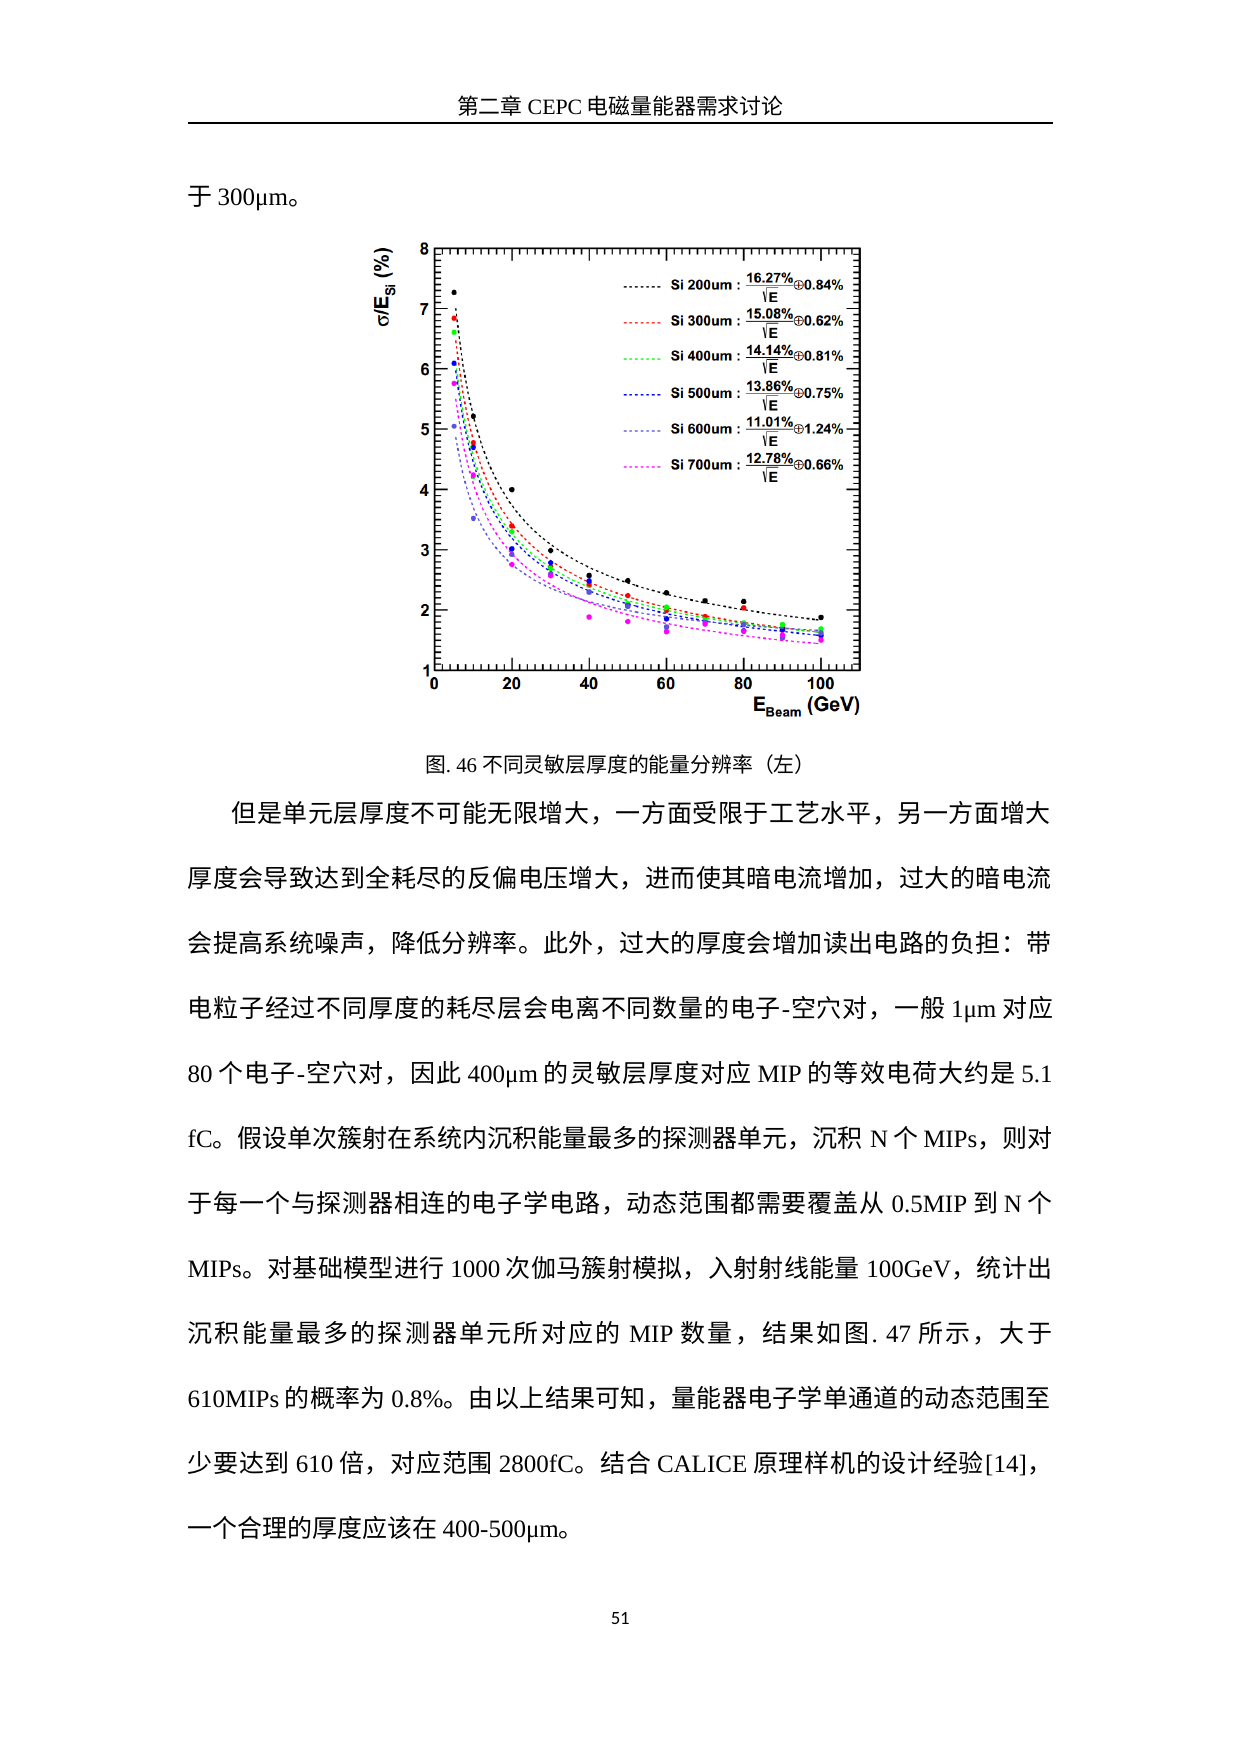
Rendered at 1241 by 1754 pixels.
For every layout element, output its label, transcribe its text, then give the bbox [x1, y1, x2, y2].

picture [367, 227, 873, 724]
list 但是单元层厚度不可能无限增大，一方面受限于工艺水平，另一方面增大厚度会导致达到全耗尽的反偏电压增大，进而使其暗电流增加，过大的暗电流会提高系统噪声，降低分辨率。此外，过大的厚度会增加读出电路的负担：带电粒子经过不同厚度的耗尽层会电离不同数量的电子-空穴对，一般1μm对应80个电子-空穴对，因此400μm的灵敏层厚度对应MIP的等效电荷大约是5.1 fC。假设单次簇射在系统内沉积能量最多的探测器单元，沉积N个MIPs，则对于每一个与探测器相连的电子学电路，动态范围都需要覆盖从0.5MIP到N个MIPs。对基础模型进行1000次伽马簇射模拟，入射射线能量100GeV，统计出沉积能量最多的探测器单元所对应的MIP数量，结果如图. 47所示，大于610MIPs的概率为0.8%。由以上结果可知，量能器电子学单通道的动态范围至少要达到610倍，对应范围2800fC。结合CALICE原理样机的设计经验[14]，一个合理的厚度应该在400-500μm。 [187, 779, 1053, 1559]
text 图. 46 不同灵敏层厚度的能量分辨率（左） [187, 747, 1053, 779]
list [187, 162, 1053, 227]
